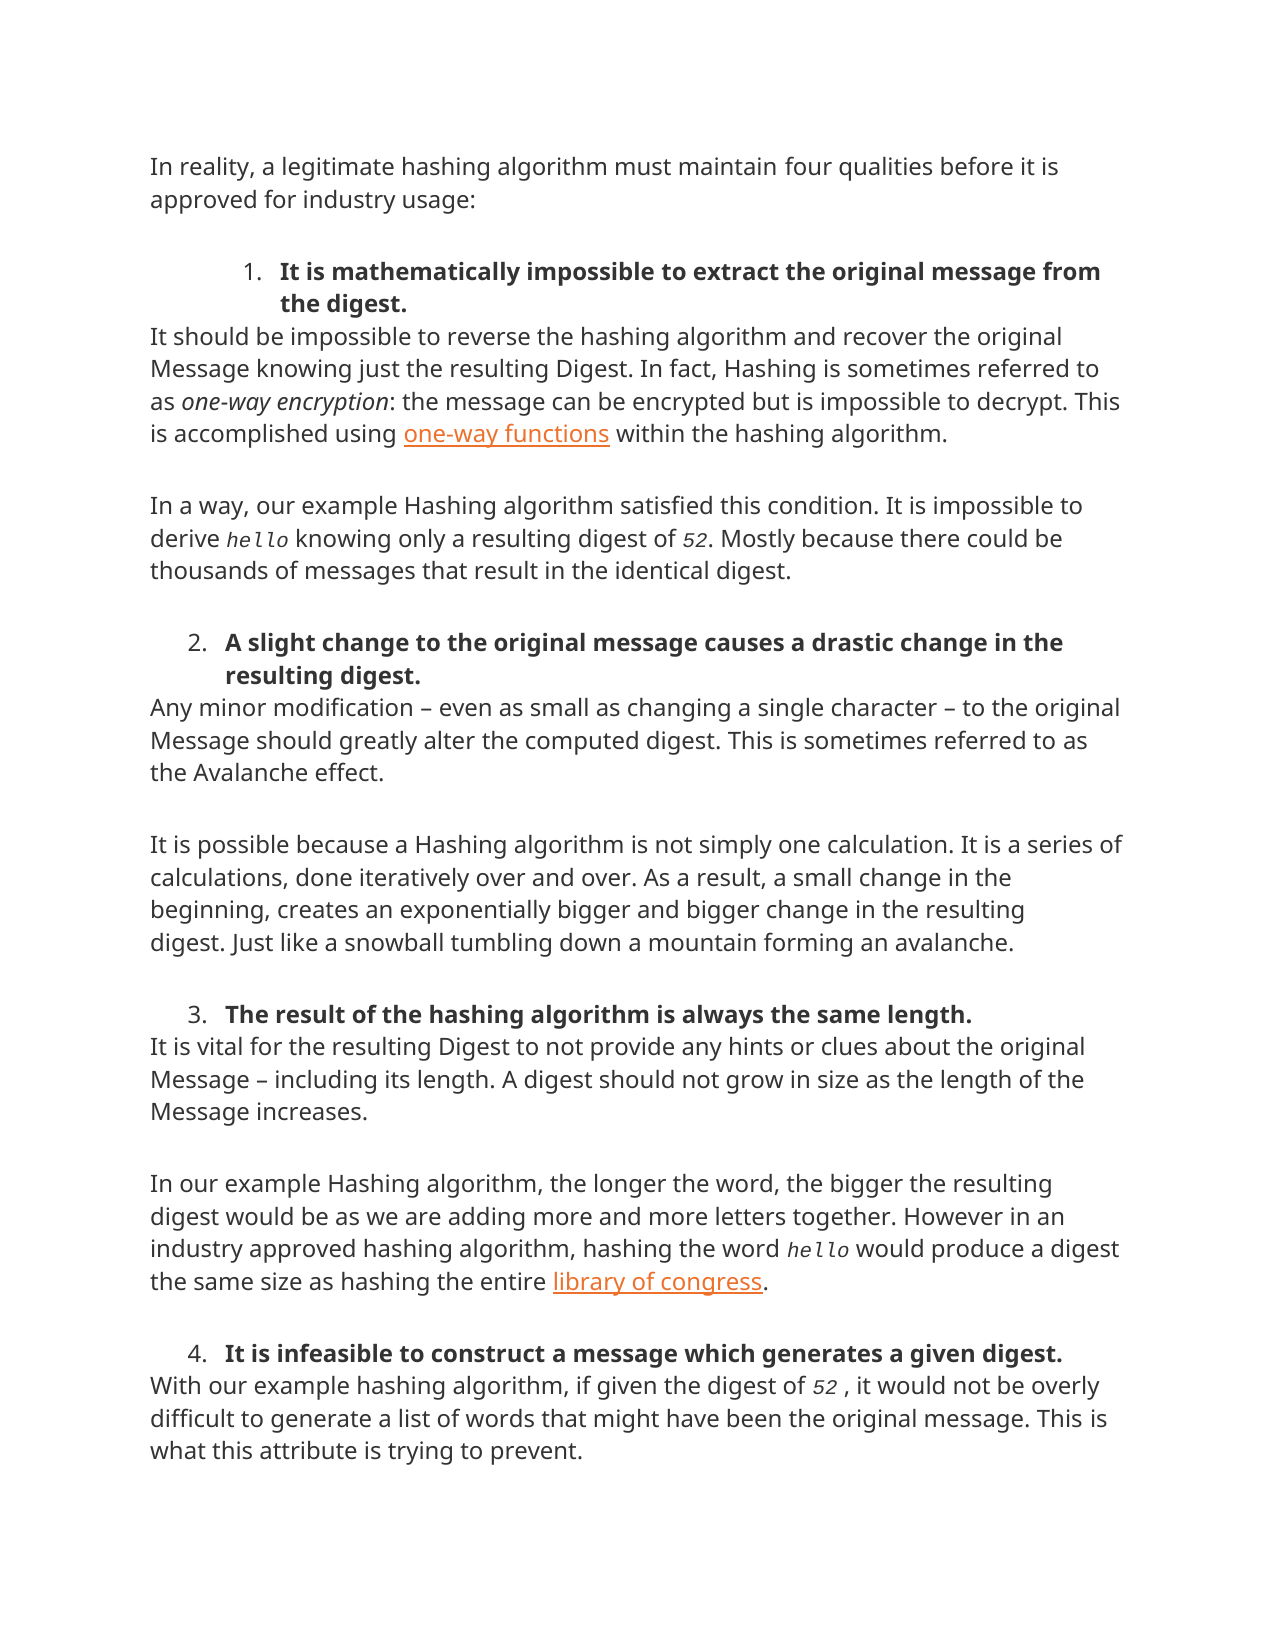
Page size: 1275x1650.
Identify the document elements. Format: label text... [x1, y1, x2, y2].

list It is mathematically impossible to extract the original message from the digest. [242, 254, 1125, 319]
text It is vital for the resulting Digest to not provide any hints or clues about the original Message – including its length. A digest should not grow in size as the length of the Message increases. [150, 1030, 1125, 1128]
text It is possible because a Hashing algorithm is not simply one calculation. It is a series of calculations, done iteratively over and over. As a result, a small change in the beginning, creates an exponentially bigger and bigger change in the resulting digest. Just like a snowball tumbling down a mountain forming an avalanche. [150, 828, 1125, 958]
text In reality, a legitimate hashing algorithm must maintain four qualities before it is approved for industry usage: [150, 150, 1125, 215]
text With our example hashing algorithm, if given the digest of 52 , it would not be overly difficult to generate a list of words that might have been the original message. This is what this attribute is trying to prevent. [150, 1369, 1125, 1467]
text Any minor modification – even as small as changing a single character – to the original Message should greatly alter the computed digest. This is sometimes referred to as the Avalanche effect. [150, 691, 1125, 789]
list A slight change to the original message causes a drastic change in the resulting digest. [187, 626, 1125, 691]
list It is infeasible to construct a message which generates a given digest. [187, 1336, 1125, 1369]
list The result of the hashing algorithm is always the same length. [187, 997, 1125, 1030]
text In our example Hashing algorithm, the longer the word, the bigger the resulting digest would be as we are adding more and more letters together. However in an industry approved hashing algorithm, hashing the word hello would produce a digest the same size as hashing the entire library of congress. [150, 1167, 1125, 1297]
text It should be impossible to reverse the hashing algorithm and recover the original Message knowing just the resulting Digest. In fact, Hashing is sometimes referred to as one-way encryption: the message can be encrypted but is impossible to decrypt. This is accomplished using one-way functions within the hashing algorithm. [150, 319, 1125, 450]
text In a way, our example Hashing algorithm satisfied this condition. It is impossible to derive hello knowing only a resulting digest of 52. Mostly because there could be thousands of messages that result in the identical digest. [150, 489, 1125, 587]
